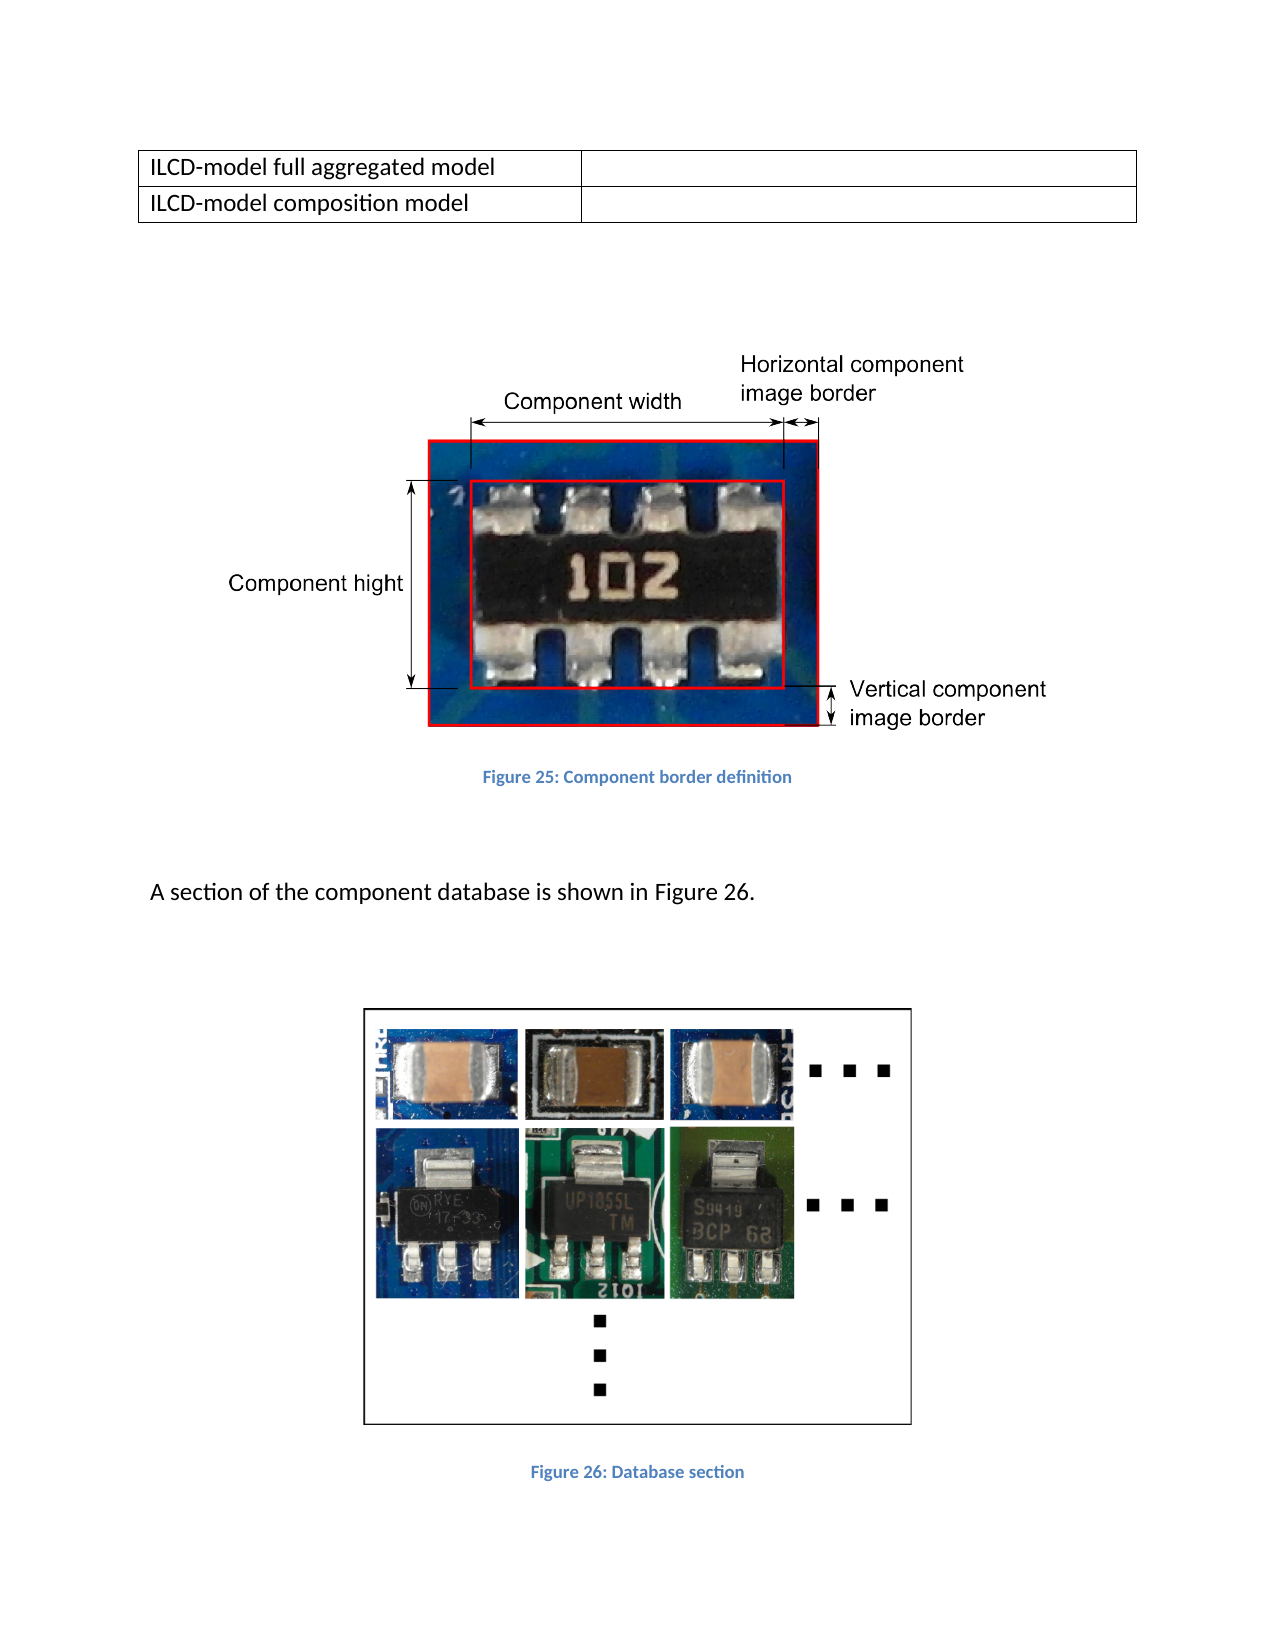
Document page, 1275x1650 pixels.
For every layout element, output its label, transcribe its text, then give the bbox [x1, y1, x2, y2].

table_cell [582, 151, 1136, 186]
table_cell [582, 187, 1136, 222]
table_cell ILCD-model composition model [139, 187, 581, 222]
table_cell ILCD-model full aggregated model [139, 151, 581, 186]
picture [229, 355, 1046, 730]
text A section of the component database is shown in Figure 26. [150, 876, 1125, 906]
picture [363, 1008, 912, 1425]
